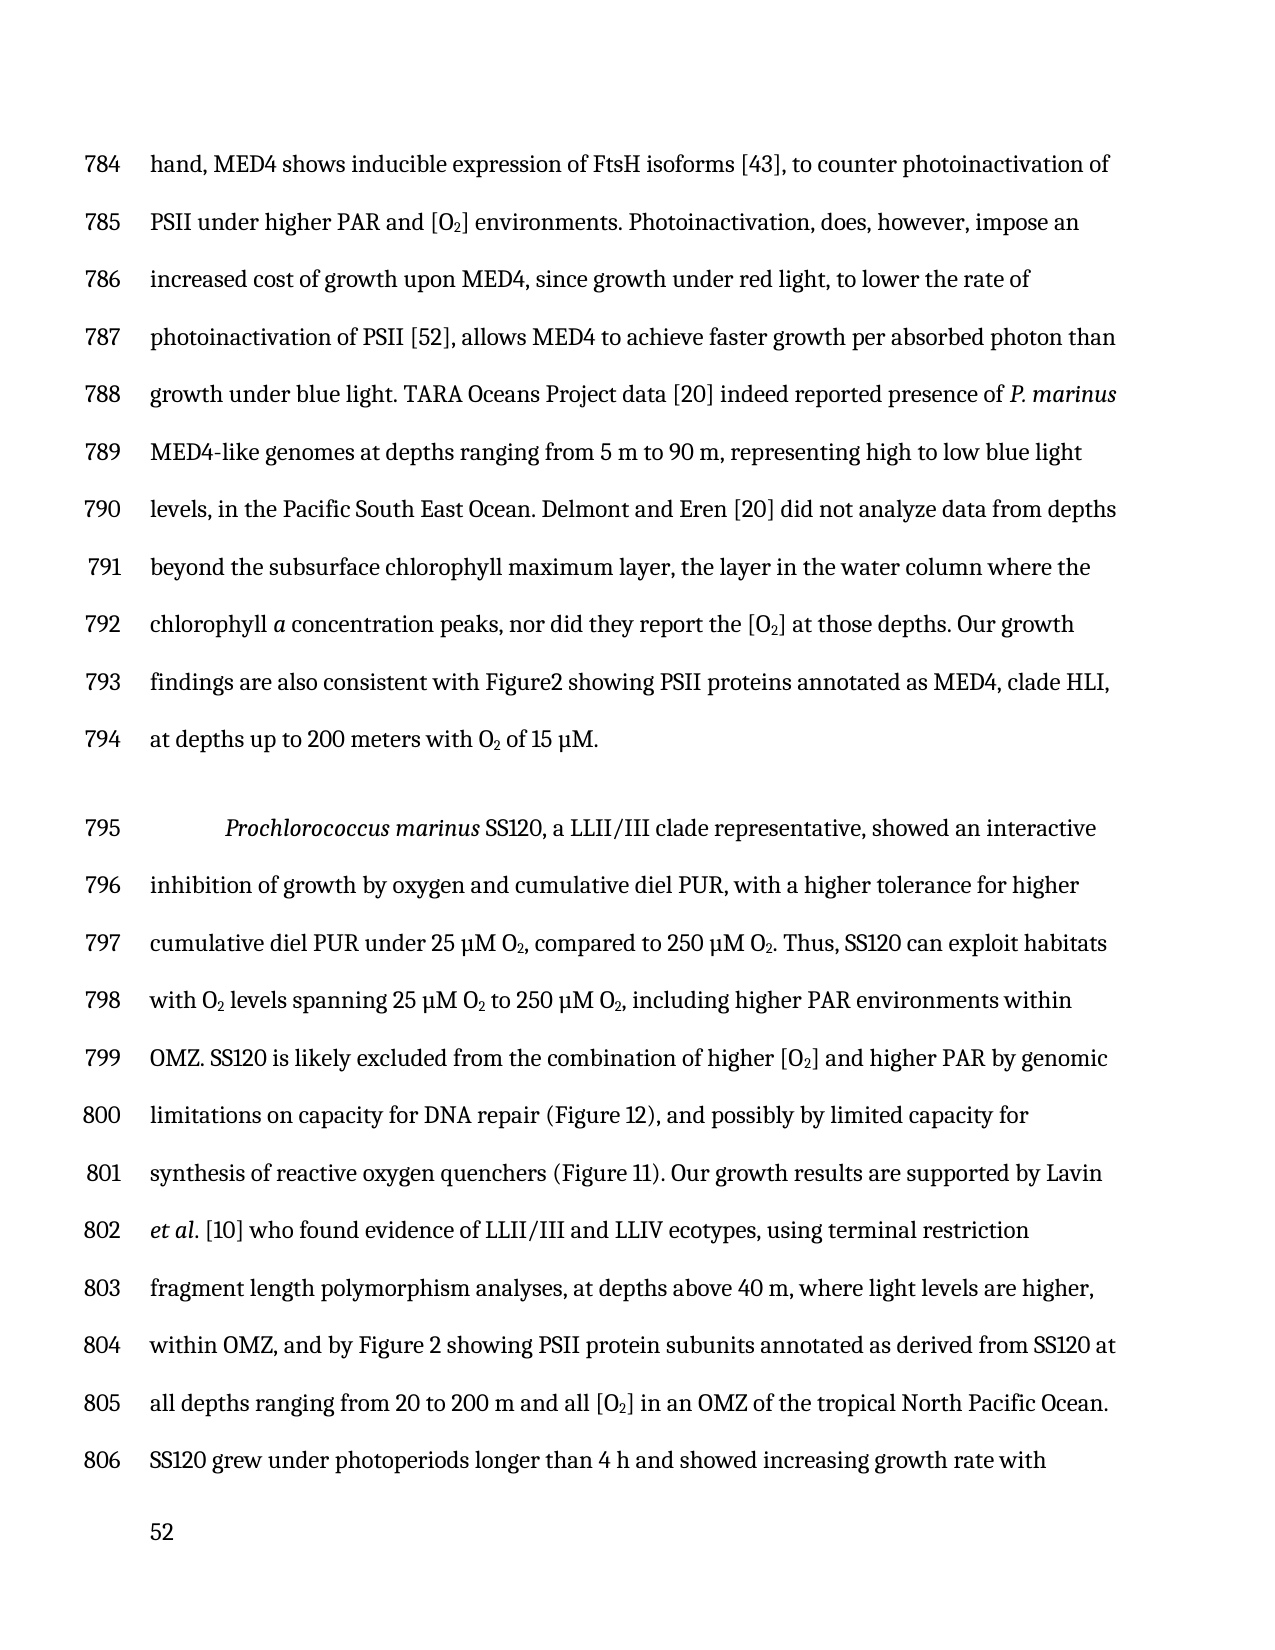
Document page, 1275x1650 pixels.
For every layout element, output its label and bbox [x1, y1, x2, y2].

text [150, 150, 1125, 754]
text [150, 814, 1125, 1475]
